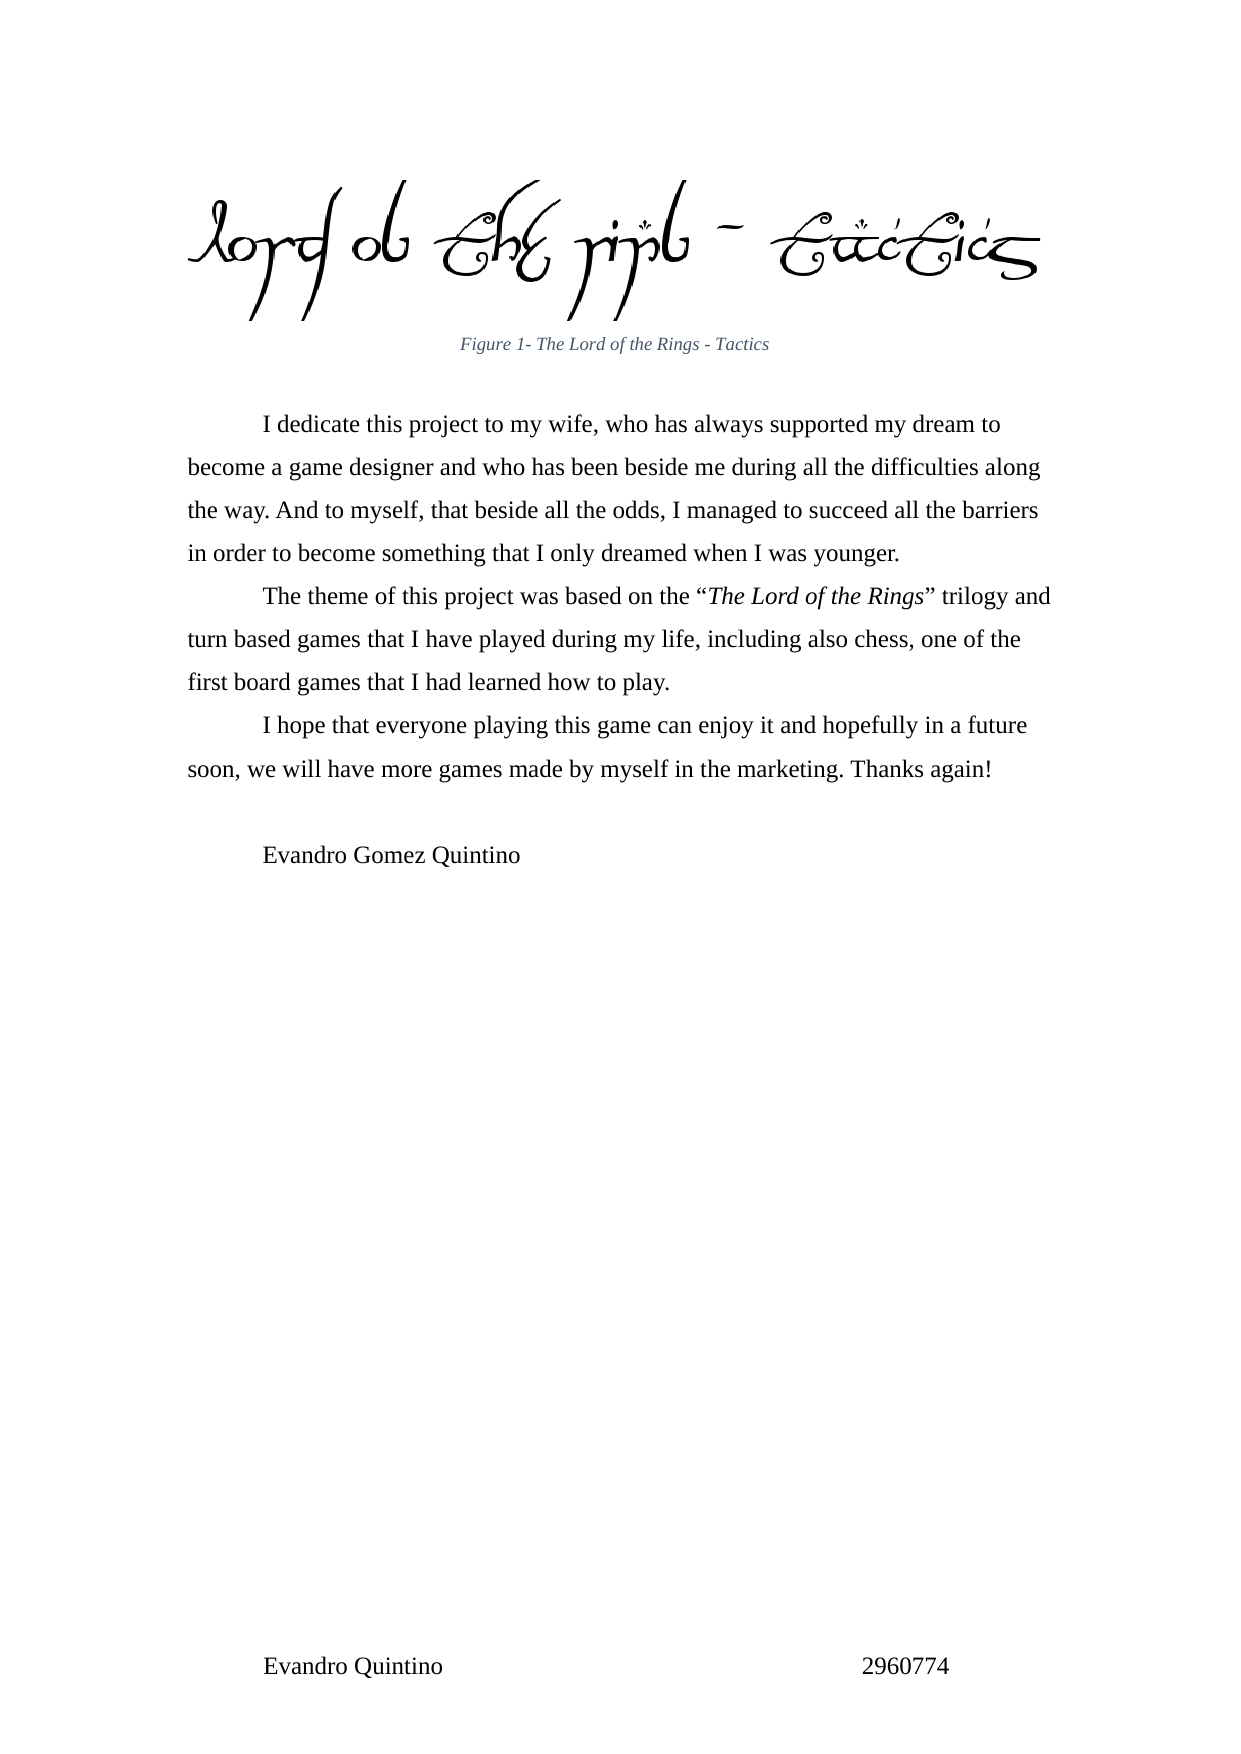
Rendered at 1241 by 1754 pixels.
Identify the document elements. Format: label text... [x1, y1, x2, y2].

text I hope that everyone playing this game can enjoy it and hopefully in a future soon, we will have more games made by myself in the marketing. Thanks again! [187, 711, 1053, 782]
text I dedicate this project to my wife, who has always supported my dream to become a game designer and who has been beside me during all the difficulties along the way. And to myself, that beside all the odds, I managed to succeed all the barriers in order to become something that I only dreamed when I was younger. [187, 222, 1053, 567]
text Evandro Gomez Quintino [187, 840, 1053, 869]
picture [187, 180, 1041, 321]
text The theme of this project was based on the “The Lord of the Rings” trilogy and turn based games that I have played during my life, including also chess, one of the first board games that I had learned how to play. [187, 581, 1053, 696]
